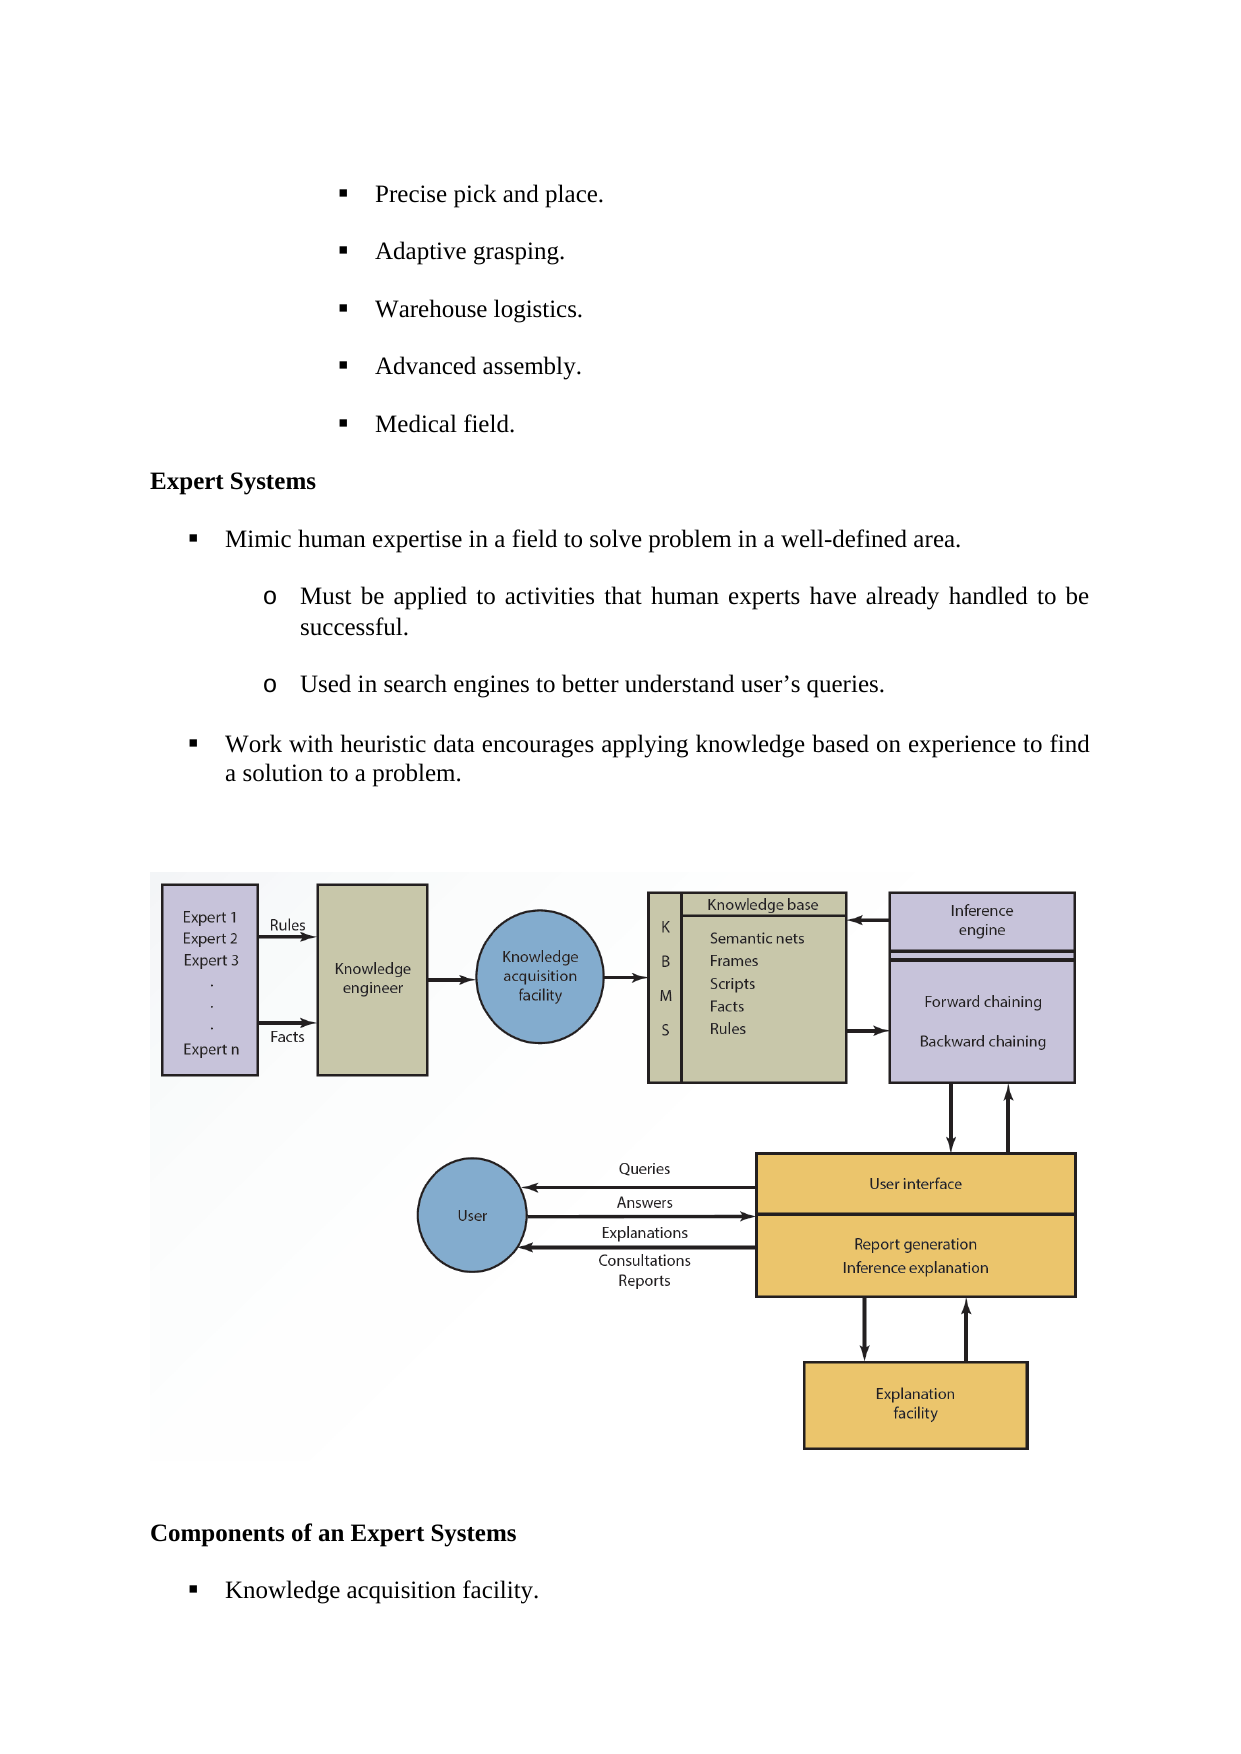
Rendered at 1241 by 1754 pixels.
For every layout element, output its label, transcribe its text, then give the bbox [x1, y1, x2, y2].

list Medical field. [337, 409, 1090, 437]
text Components of an Expert Systems [150, 1518, 1090, 1546]
list Advanced assembly. [337, 351, 1090, 380]
picture [150, 872, 1091, 1461]
list Knowledge acquisition facility. [187, 1575, 1090, 1604]
list Warehouse logistics. [337, 294, 1090, 322]
list Mimic human expertise in a field to solve problem in a well-defined area. [187, 524, 1090, 552]
list Must be applied to activities that human experts have already handled to be successful. [262, 581, 1090, 641]
list Precise pick and place. [337, 179, 1090, 207]
list Adaptive grasping. [337, 236, 1090, 265]
list Work with heuristic data encourages applying knowledge based on experience to find a solution to a problem. [187, 729, 1090, 787]
list Used in search engines to better understand user’s queries. [262, 669, 1090, 700]
text Expert Systems [150, 466, 1090, 495]
